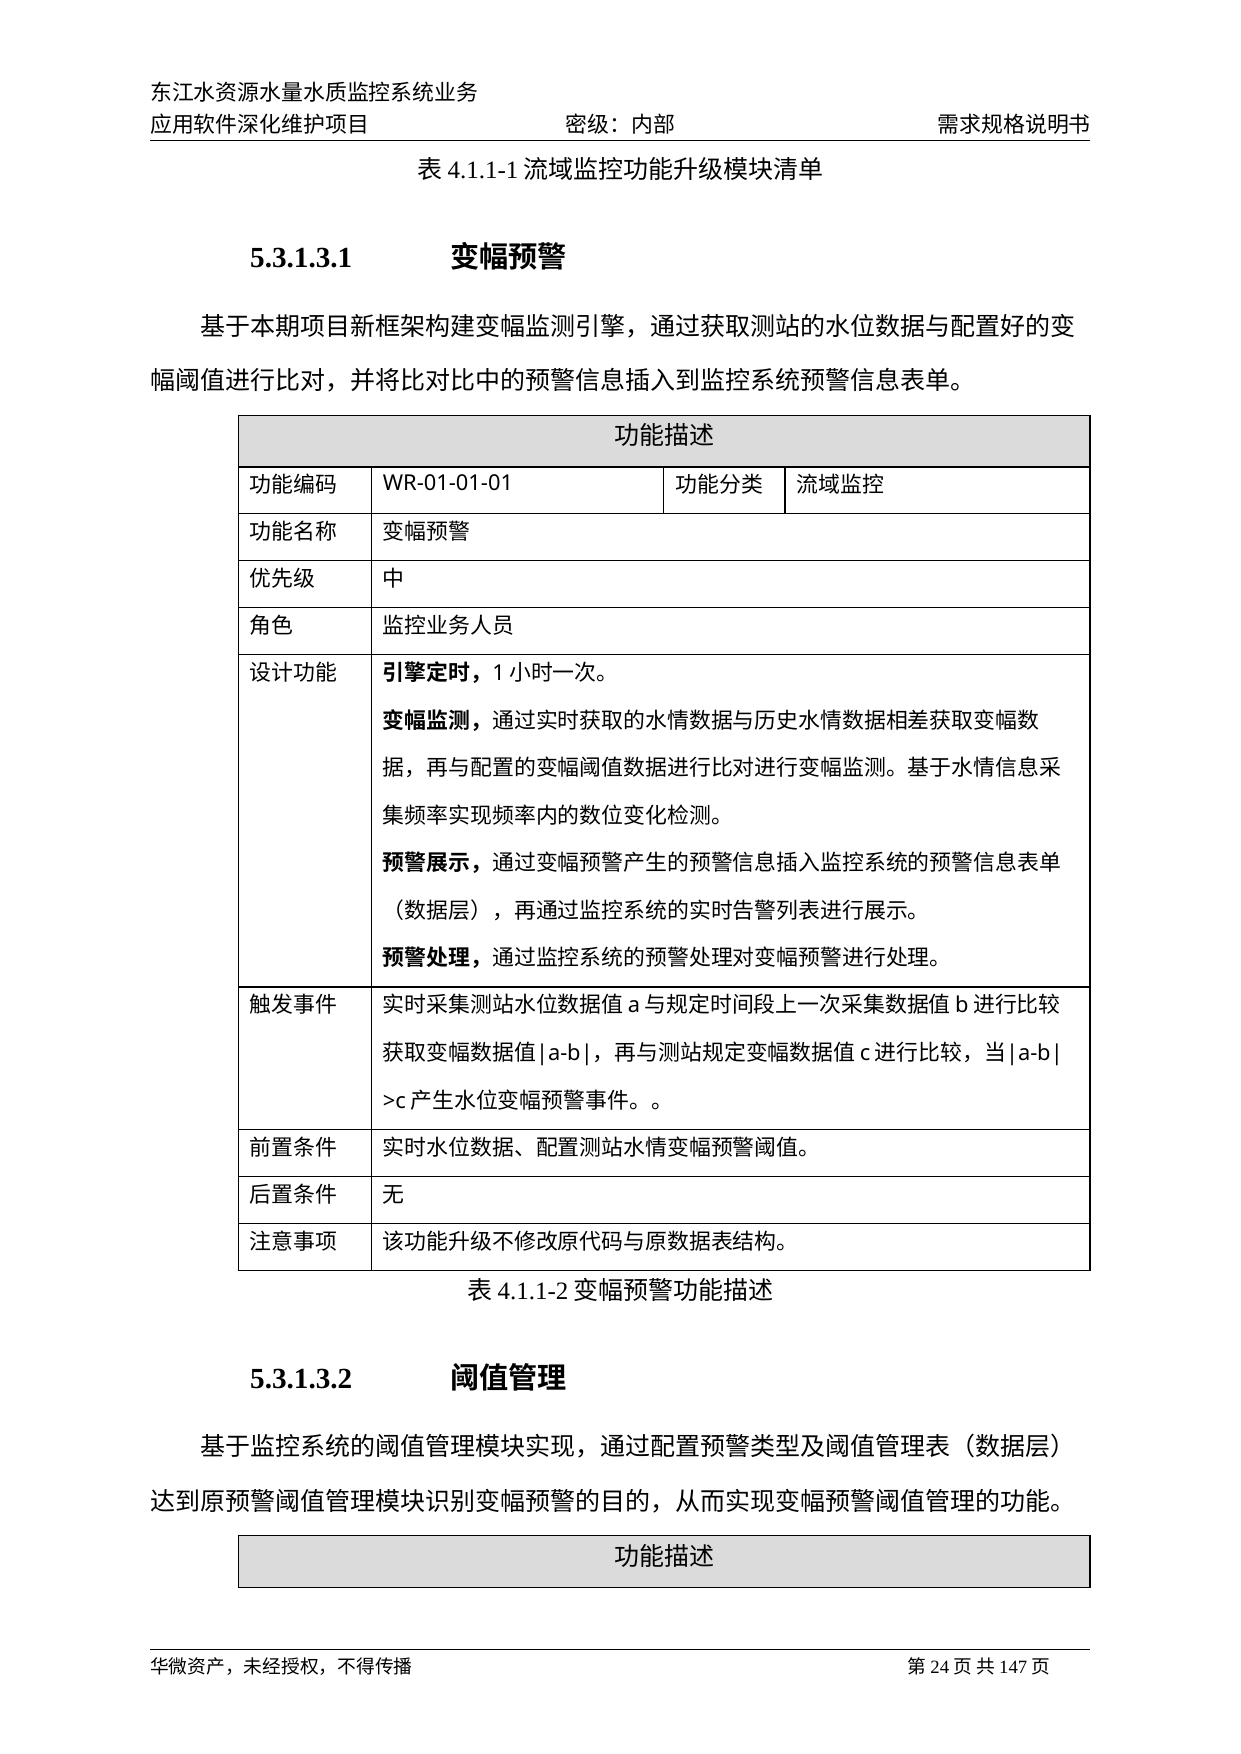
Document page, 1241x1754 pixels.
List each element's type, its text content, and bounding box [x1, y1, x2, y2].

table_cell 后置条件 [239, 1177, 371, 1223]
subtitle 变幅预警 [250, 233, 1090, 276]
table_cell WR-01-01-01 [372, 468, 663, 513]
table_cell 监控业务人员 [372, 608, 1089, 654]
table_cell 角色 [239, 608, 371, 654]
table_header 功能描述 [239, 1536, 1089, 1587]
table_cell 引擎定时，1小时一次。 变幅监测，通过实时获取的水情数据与历史水情数据相差获取变幅数据，再与配置的变幅阈值数据进行比对进行变幅监测。基于水情信息采集频率实现频率内的数位变化检测。 预警展示，通过变幅预警产生的预警信息插入监控系统的预警信息表单（数据层），再通过监控系统的实时告警列表进行展示。 预警处理，通过监控系统的预警处理对变幅预警进行处理。 [372, 655, 1089, 986]
table_cell 该功能升级不修改原代码与原数据表结构。 [372, 1224, 1089, 1269]
table_cell 实时水位数据、配置测站水情变幅预警阈值。 [372, 1130, 1089, 1176]
table_cell 流域监控 [786, 468, 1089, 513]
table_header 功能描述 [239, 416, 1089, 466]
table_cell 前置条件 [239, 1130, 371, 1176]
table_cell 触发事件 [239, 988, 371, 1129]
text 基于监控系统的阈值管理模块实现，通过配置预警类型及阈值管理表（数据层）达到原预警阈值管理模块识别变幅预警的目的，从而实现变幅预警阈值管理的功能。 [150, 1427, 1090, 1517]
subtitle 阈值管理 [250, 1354, 1090, 1396]
table_cell 中 [372, 561, 1089, 607]
text 表4.1.1-2变幅预警功能描述 [150, 1271, 1090, 1307]
text 表4.1.1-1流域监控功能升级模块清单 [150, 150, 1090, 186]
table_cell 功能分类 [664, 468, 784, 513]
table_cell 实时采集测站水位数据值a与规定时间段上一次采集数据值b进行比较获取变幅数据值|a-b|，再与测站规定变幅数据值c进行比较，当|a-b|>c产生水位变幅预警事件。。 [372, 988, 1089, 1129]
table_cell 无 [372, 1177, 1089, 1223]
table_cell 优先级 [239, 561, 371, 607]
table_cell 注意事项 [239, 1224, 371, 1269]
text 基于本期项目新框架构建变幅监测引擎，通过获取测站的水位数据与配置好的变幅阈值进行比对，并将比对比中的预警信息插入到监控系统预警信息表单。 [150, 306, 1090, 397]
table_cell 功能编码 [239, 468, 371, 513]
table_cell 变幅预警 [372, 514, 1089, 560]
table_cell 功能名称 [239, 514, 371, 560]
table_cell 设计功能 [239, 655, 371, 986]
